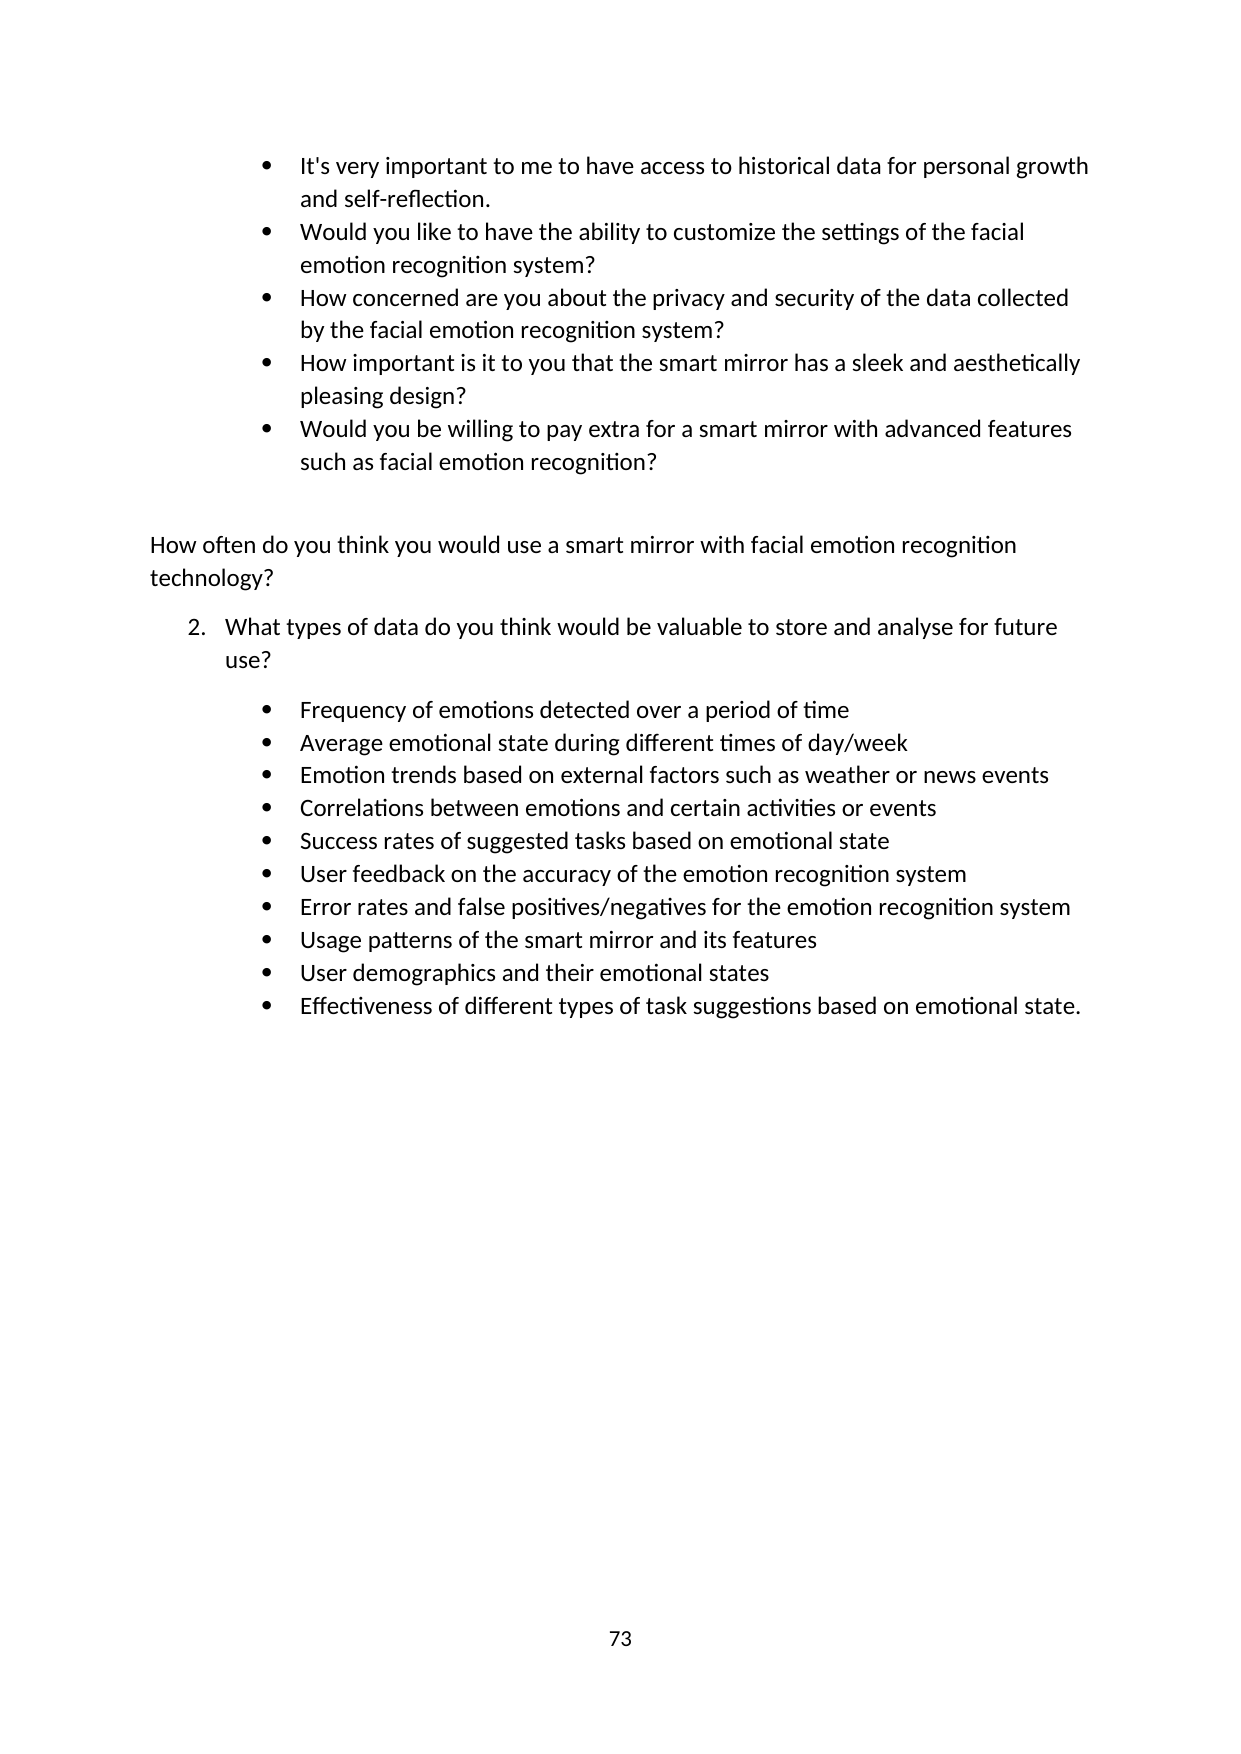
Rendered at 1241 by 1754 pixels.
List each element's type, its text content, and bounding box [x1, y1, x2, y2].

list How important is it to you that the smart mirror has a sleek and aesthetically pleasing design? [262, 347, 1090, 411]
text How often do you think you would use a smart mirror with facial emotion recognition technology? [150, 529, 1090, 592]
list How concerned are you about the privacy and security of the data collected by the facial emotion recognition system? [262, 282, 1090, 345]
list Would you like to have the ability to customize the settings of the facial emotion recognition system? [262, 216, 1090, 279]
list User demographics and their emotional states [262, 957, 1090, 988]
list Correlations between emotions and certain activities or events [262, 792, 1090, 823]
list Emotion trends based on external factors such as weather or news events [262, 759, 1090, 790]
list User feedback on the accuracy of the emotion recognition system [262, 858, 1090, 889]
list What types of data do you think would be valuable to store and analyse for future use? [187, 611, 1090, 675]
list Success rates of suggested tasks based on emotional state [262, 825, 1090, 856]
list It's very important to me to have access to historical data for personal growth and self-reflection. [262, 150, 1090, 213]
list Error rates and false positives/negatives for the emotion recognition system [262, 891, 1090, 922]
list Would you be willing to pay extra for a smart mirror with advanced features such as facial emotion recognition? [262, 413, 1090, 477]
list Average emotional state during different times of day/week [262, 727, 1090, 757]
list Effectiveness of different types of task suggestions based on emotional state. [262, 990, 1090, 1021]
list Frequency of emotions detected over a period of time [262, 694, 1090, 724]
list Usage patterns of the smart mirror and its features [262, 924, 1090, 955]
